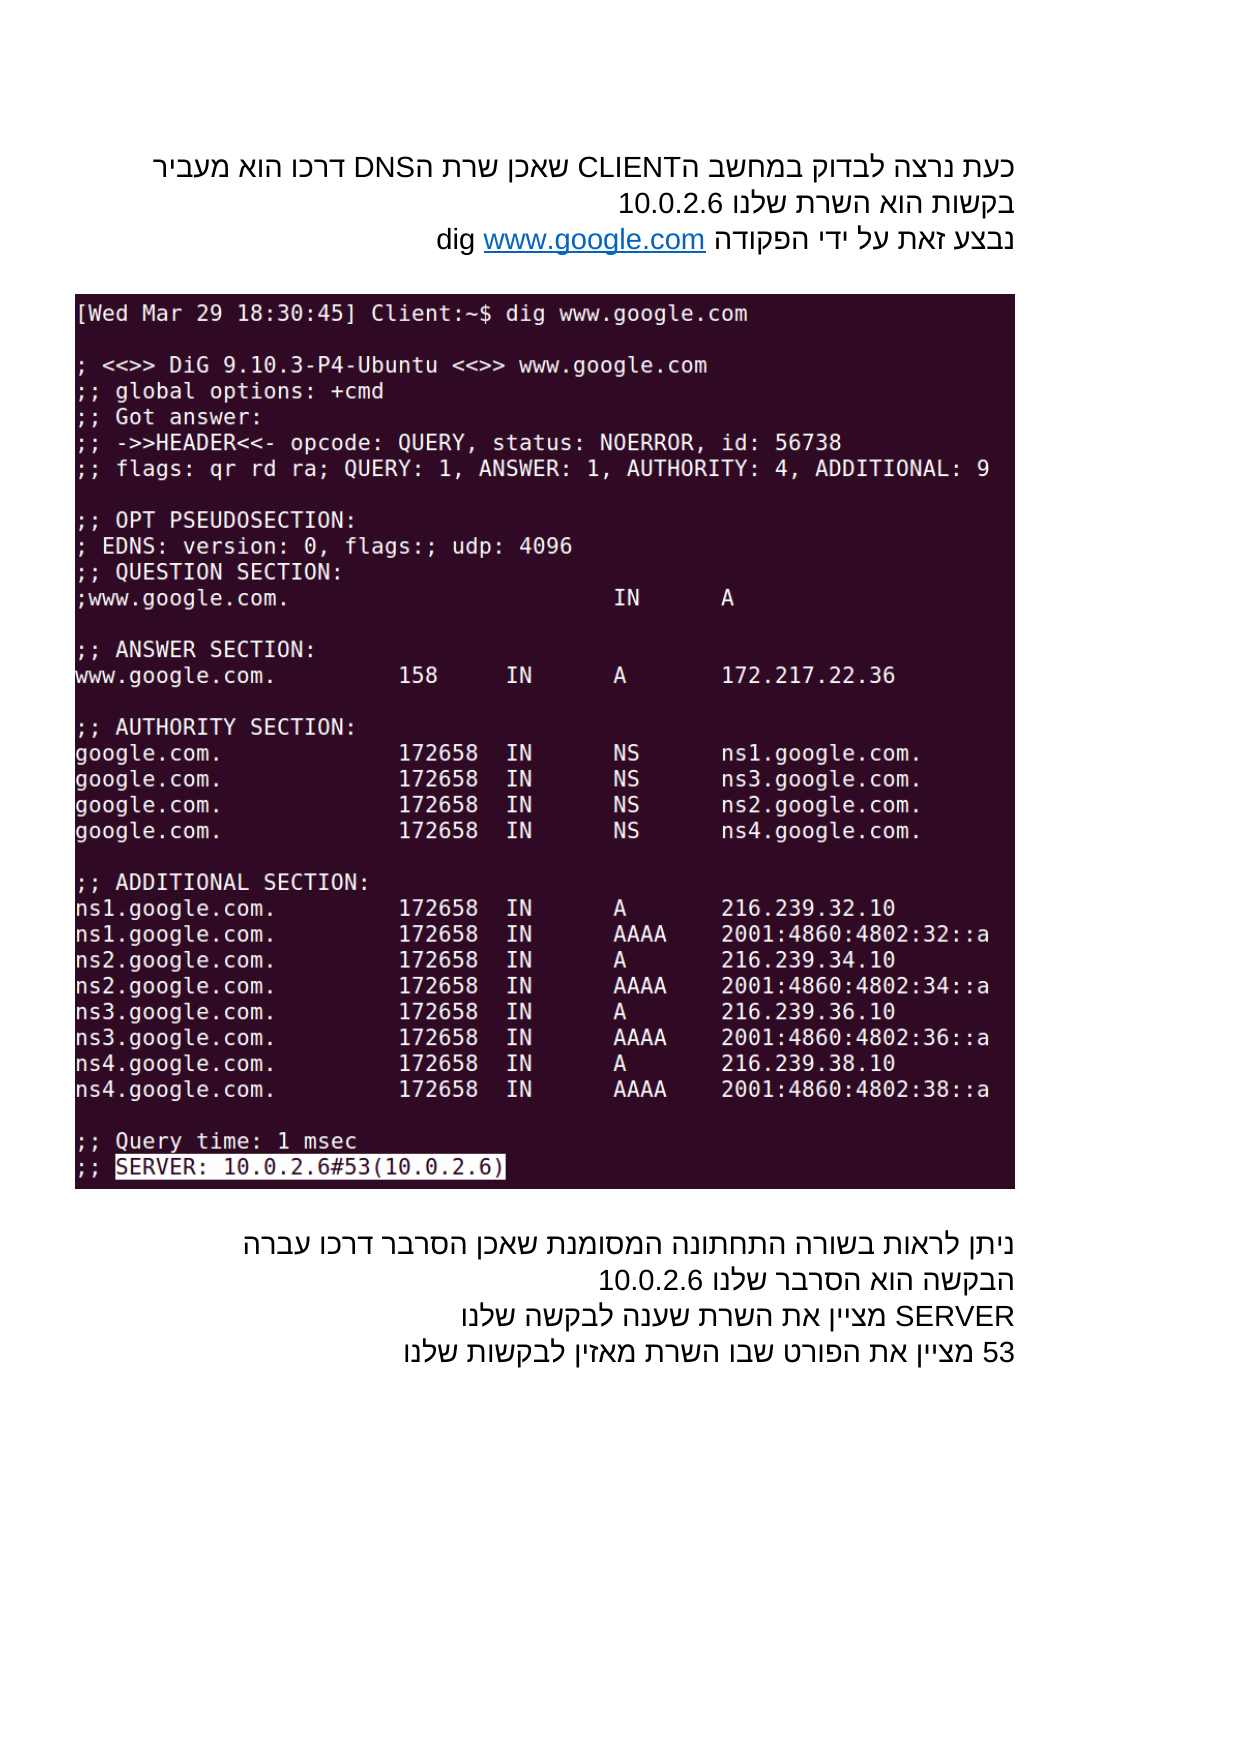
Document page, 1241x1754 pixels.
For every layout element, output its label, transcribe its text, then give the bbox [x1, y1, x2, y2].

list ניתן לראות בשורה התחתונה המסומנת שאכן הסרבר דרכו עברה הבקשה הוא הסרבר שלנו 10.0.2.6 [150, 1227, 1015, 1297]
list SERVER מציין את השרת שענה לבקשה שלנו [150, 1299, 1015, 1333]
picture [75, 294, 1015, 1189]
list כעת נרצה לבדוק במחשב הCLIENT שאכן שרת הDNS דרכו הוא מעביר בקשות הוא השרת שלנו 10.0.2.6 [150, 150, 1015, 220]
list נבצע זאת על ידי הפקודה dig www.google.com [150, 222, 1015, 256]
list 53 מציין את הפורט שבו השרת מאזין לבקשות שלנו [150, 1336, 1015, 1369]
